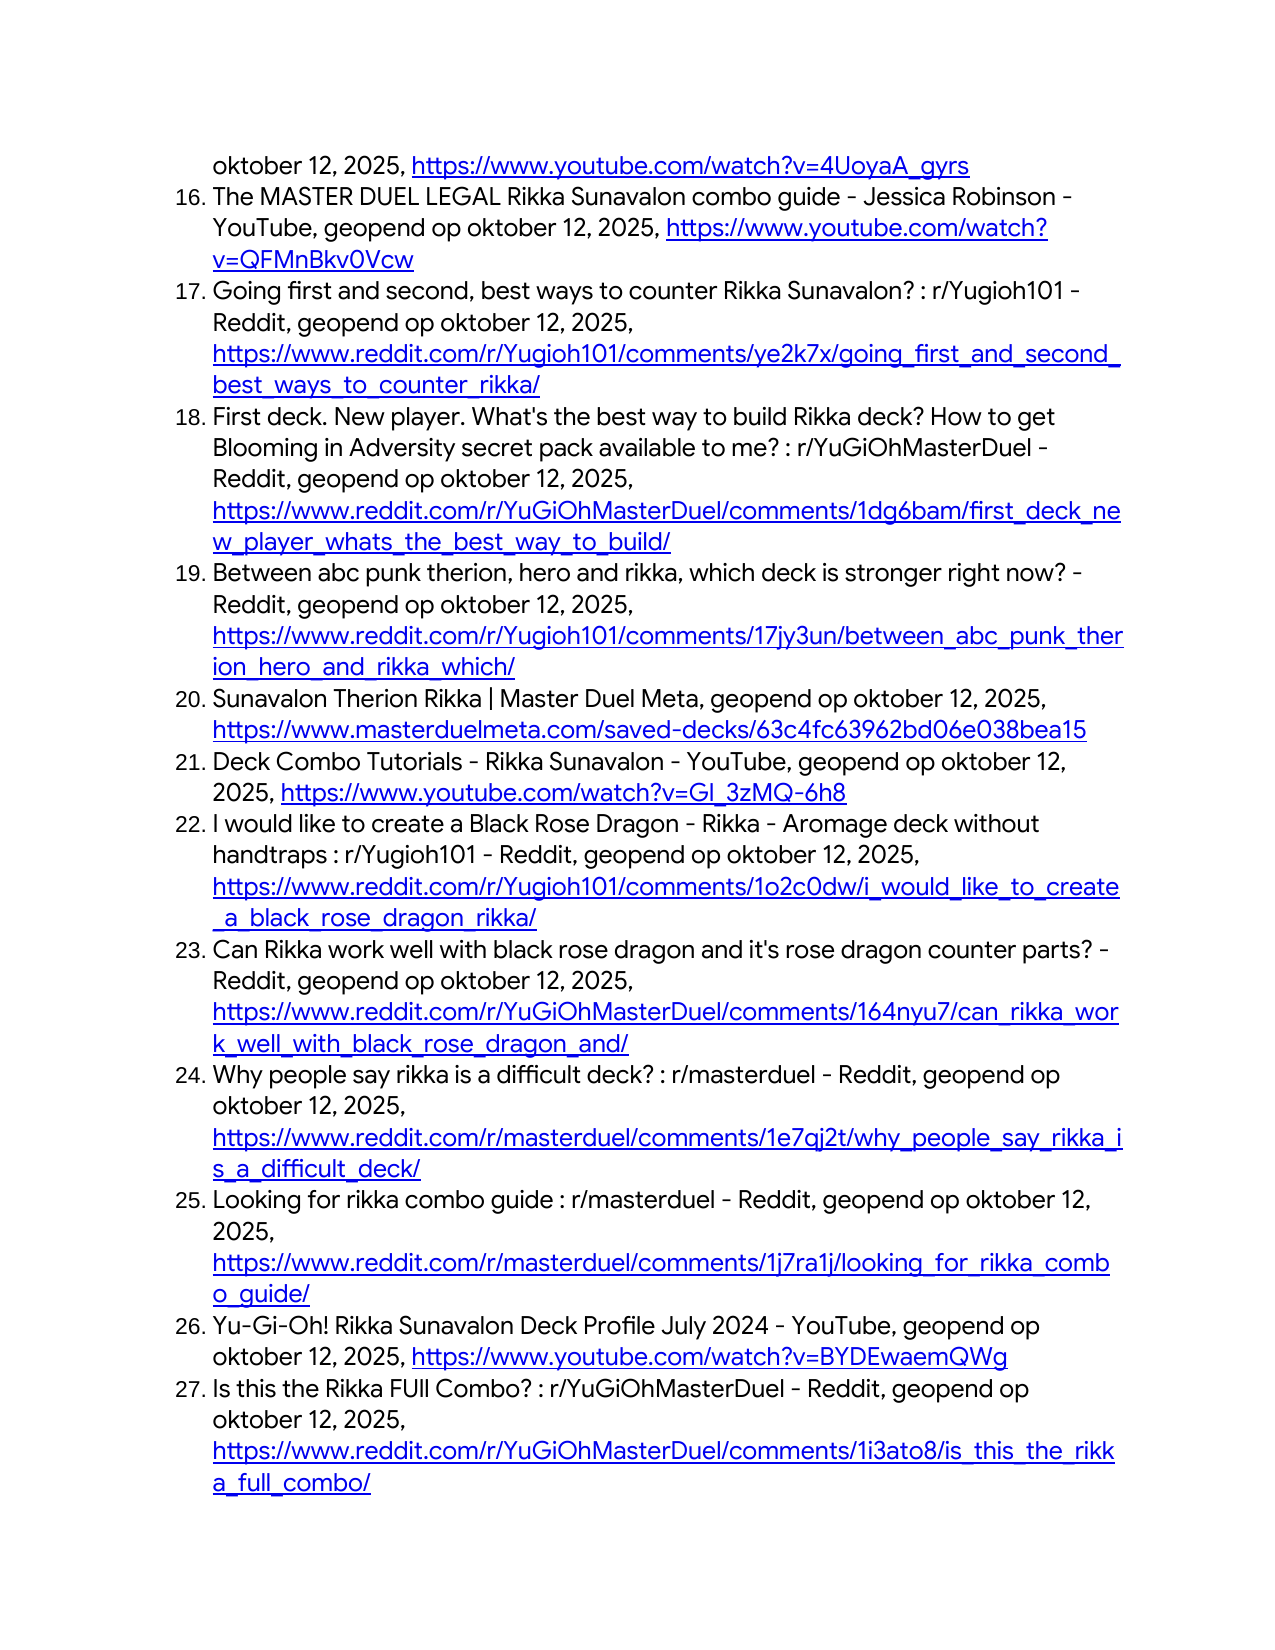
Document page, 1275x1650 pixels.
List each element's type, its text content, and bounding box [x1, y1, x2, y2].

list Going first and second, best ways to counter Rikka Sunavalon? : r/Yugioh101 - Reddit, geopend op oktober 12, 2025, https://www.reddit.com/r/Yugioh101/comments/ye2k7x/going_first_and_second_best_ways_to_counter_rikka/ [175, 275, 1125, 401]
list Is this the Rikka FUll Combo? : r/YuGiOhMasterDuel - Reddit, geopend op oktober 12, 2025, https://www.reddit.com/r/YuGiOhMasterDuel/comments/1i3ato8/is_this_the_rikka_full_combo/ [175, 1373, 1125, 1498]
list Looking for rikka combo guide : r/masterduel - Reddit, geopend op oktober 12, 2025, https://www.reddit.com/r/masterduel/comments/1j7ra1j/looking_for_rikka_combo_guide/ [175, 1185, 1125, 1310]
list I would like to create a Black Rose Dragon - Rikka - Aromage deck without handtraps : r/Yugioh101 - Reddit, geopend op oktober 12, 2025, https://www.reddit.com/r/Yugioh101/comments/1o2c0dw/i_would_like_to_create_a_black_rose_dragon_rikka/ [175, 808, 1125, 934]
list First deck. New player. What's the best way to build Rikka deck? How to get Blooming in Adversity secret pack available to me? : r/YuGiOhMasterDuel - Reddit, geopend op oktober 12, 2025, https://www.reddit.com/r/YuGiOhMasterDuel/comments/1dg6bam/first_deck_new_player_whats_the_best_way_to_build/ [175, 401, 1125, 558]
list The MASTER DUEL LEGAL Rikka Sunavalon combo guide - Jessica Robinson - YouTube, geopend op oktober 12, 2025, https://www.youtube.com/watch?v=QFMnBkv0Vcw [175, 181, 1125, 275]
list Between abc punk therion, hero and rikka, which deck is stronger right now? - Reddit, geopend op oktober 12, 2025, https://www.reddit.com/r/Yugioh101/comments/17jy3un/between_abc_punk_therion_hero_and_rikka_which/ [175, 558, 1125, 683]
list Deck Combo Tutorials - Rikka Sunavalon - YouTube, geopend op oktober 12, 2025, https://www.youtube.com/watch?v=Gl_3zMQ-6h8 [175, 746, 1125, 808]
list Can Rikka work well with black rose dragon and it's rose dragon counter parts? - Reddit, geopend op oktober 12, 2025, https://www.reddit.com/r/YuGiOhMasterDuel/comments/164nyu7/can_rikka_work_well_with_black_rose_dragon_and/ [175, 934, 1125, 1059]
list Yu-Gi-Oh! Rikka Sunavalon Deck Profile July 2024 - YouTube, geopend op oktober 12, 2025, https://www.youtube.com/watch?v=BYDEwaemQWg [175, 1310, 1125, 1373]
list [175, 150, 1125, 181]
list Sunavalon Therion Rikka | Master Duel Meta, geopend op oktober 12, 2025, https://www.masterduelmeta.com/saved-decks/63c4fc63962bd06e038bea15 [175, 683, 1125, 746]
list Why people say rikka is a difficult deck? : r/masterduel - Reddit, geopend op oktober 12, 2025, https://www.reddit.com/r/masterduel/comments/1e7qj2t/why_people_say_rikka_is_a_difficult_deck/ [175, 1059, 1125, 1185]
